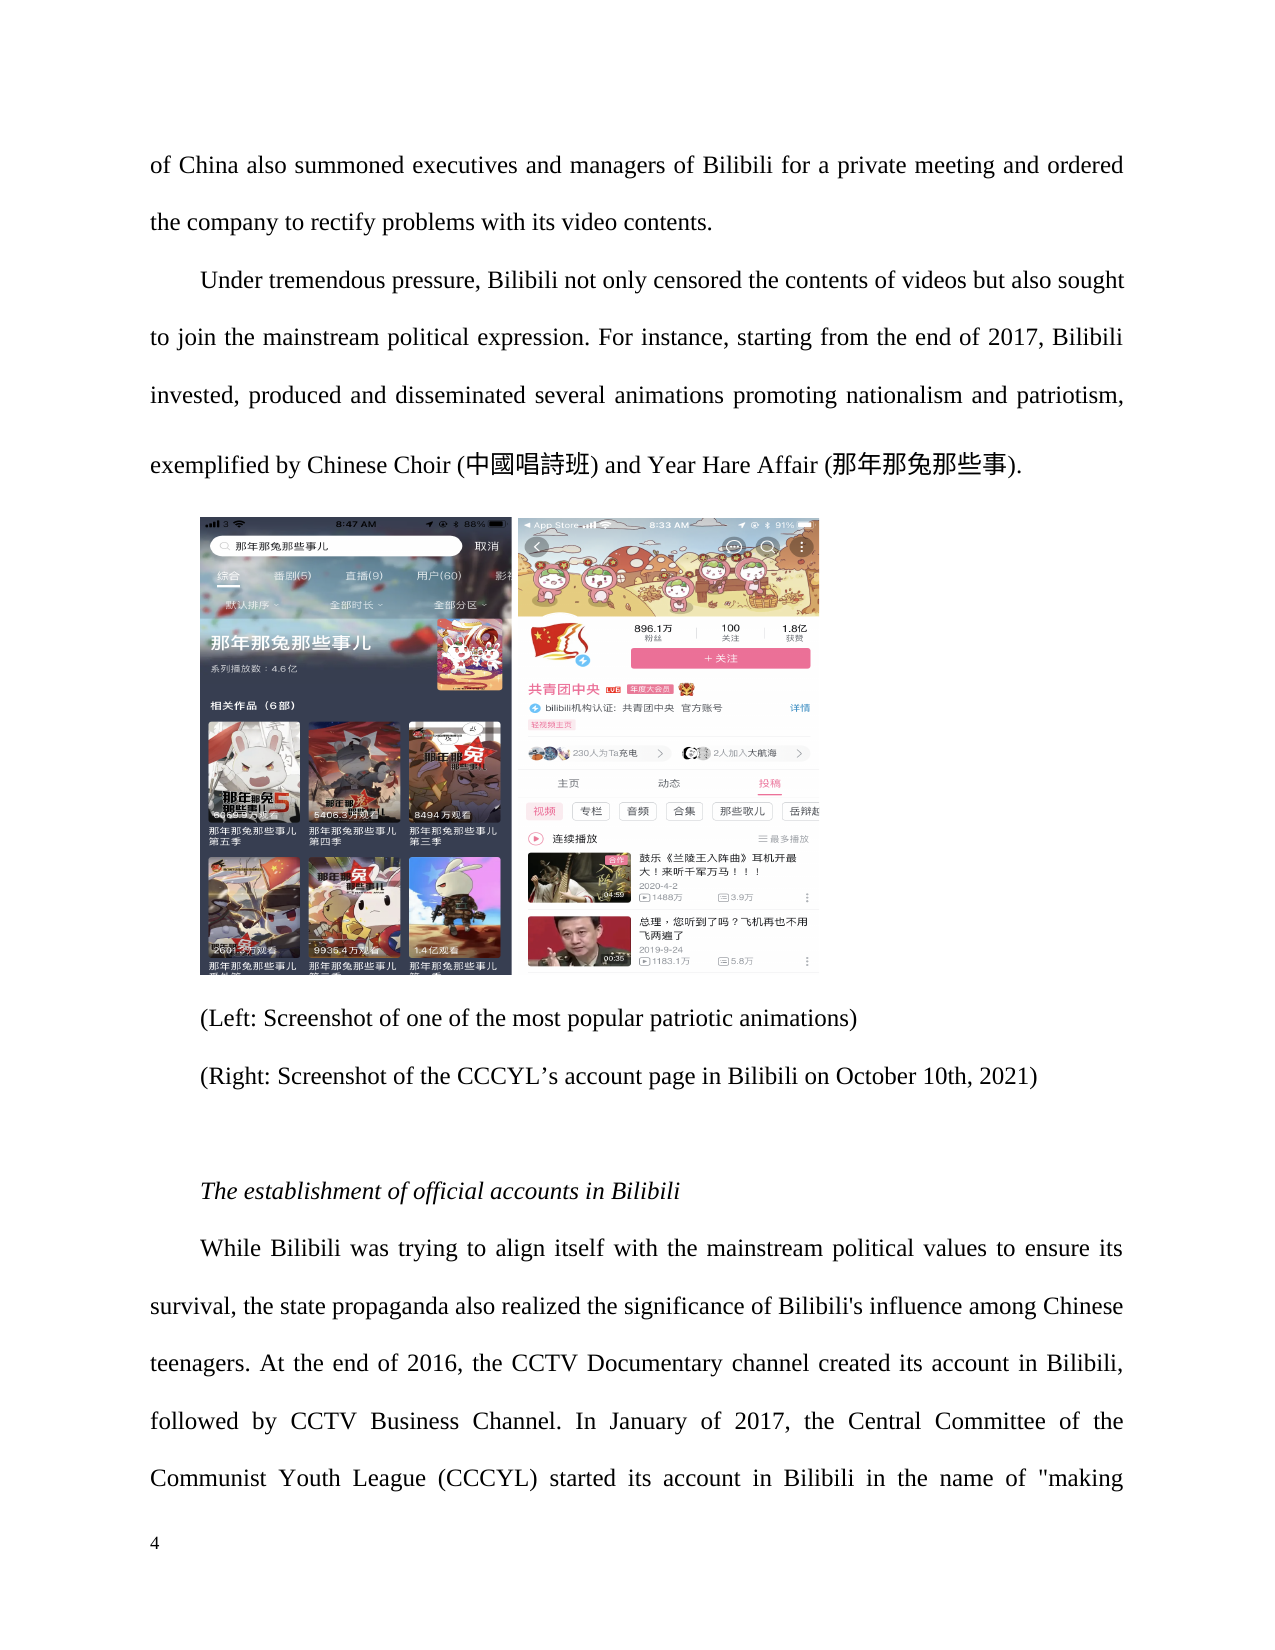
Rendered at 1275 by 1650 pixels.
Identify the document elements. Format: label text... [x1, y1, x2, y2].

text The establishment of official accounts in Bilibili [150, 1176, 1125, 1204]
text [150, 1233, 1125, 1492]
picture [518, 518, 820, 975]
picture [200, 517, 512, 975]
text (Left: Screenshot of one of the most popular patriotic animations) [150, 1003, 1125, 1032]
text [150, 150, 1125, 236]
text Under tremendous pressure, Bilibili not only censored the contents of videos but also sought to join the mainstream political expression. For instance, starting from the end of 2017, Bilibili invested, produced and disseminated several animations promoting nationalism and patriotism, exemplified by Chinese Choir (中國唱詩班) and Year Hare Affair (那年那兔那些事). [150, 265, 1125, 481]
text (Right: Screenshot of the CCCYL’s account page in Bilibili on October 10th, 2021) [150, 1061, 1125, 1089]
